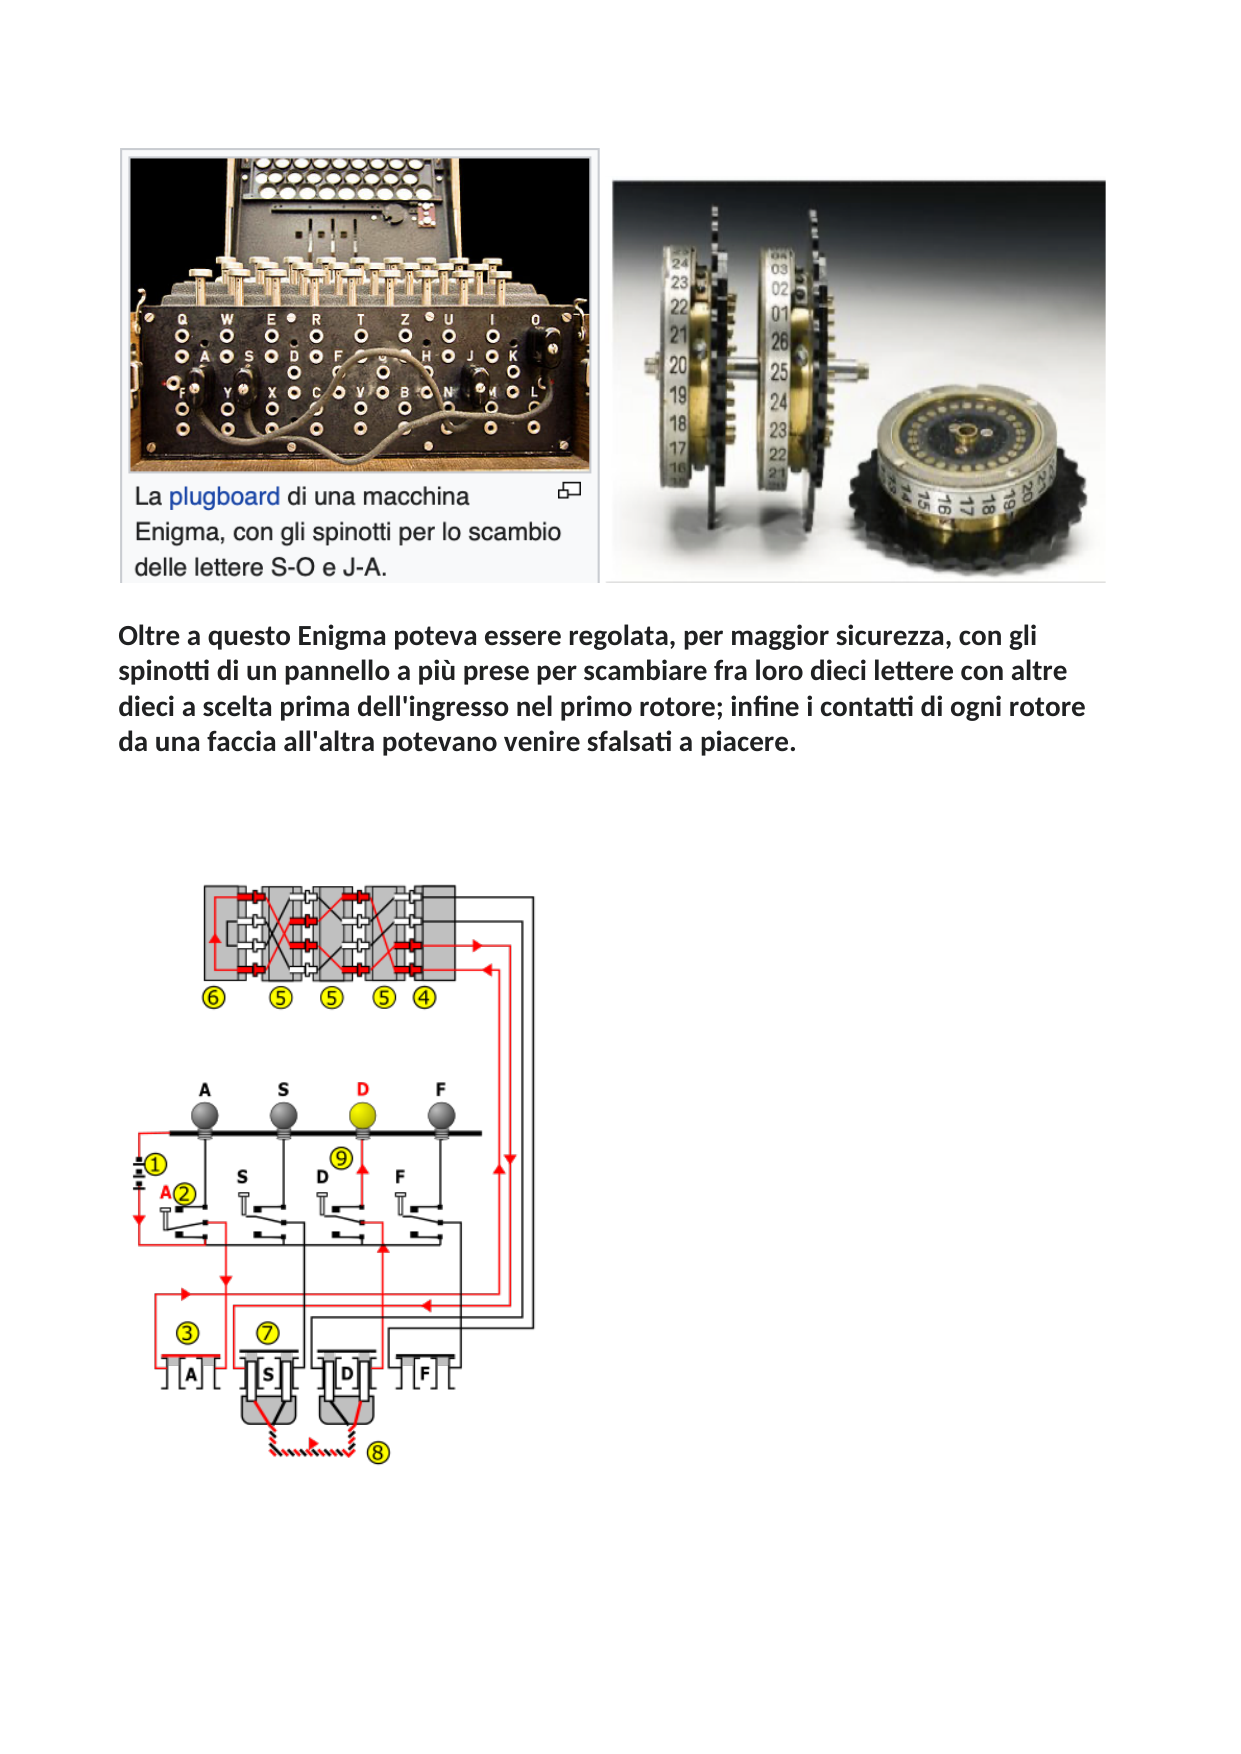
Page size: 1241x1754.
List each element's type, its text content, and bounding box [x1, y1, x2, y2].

picture [118, 147, 1106, 583]
picture [118, 861, 548, 1468]
text Oltre a questo Enigma poteva essere regolata, per maggior sicurezza, con gli spinotti di un pannello a più prese per scambiare fra loro dieci lettere con altre dieci a scelta prima dell'ingresso nel primo rotore; infine i contatti di ogni rotore da una faccia all'altra potevano venire sfalsati a piacere. [118, 617, 1122, 759]
